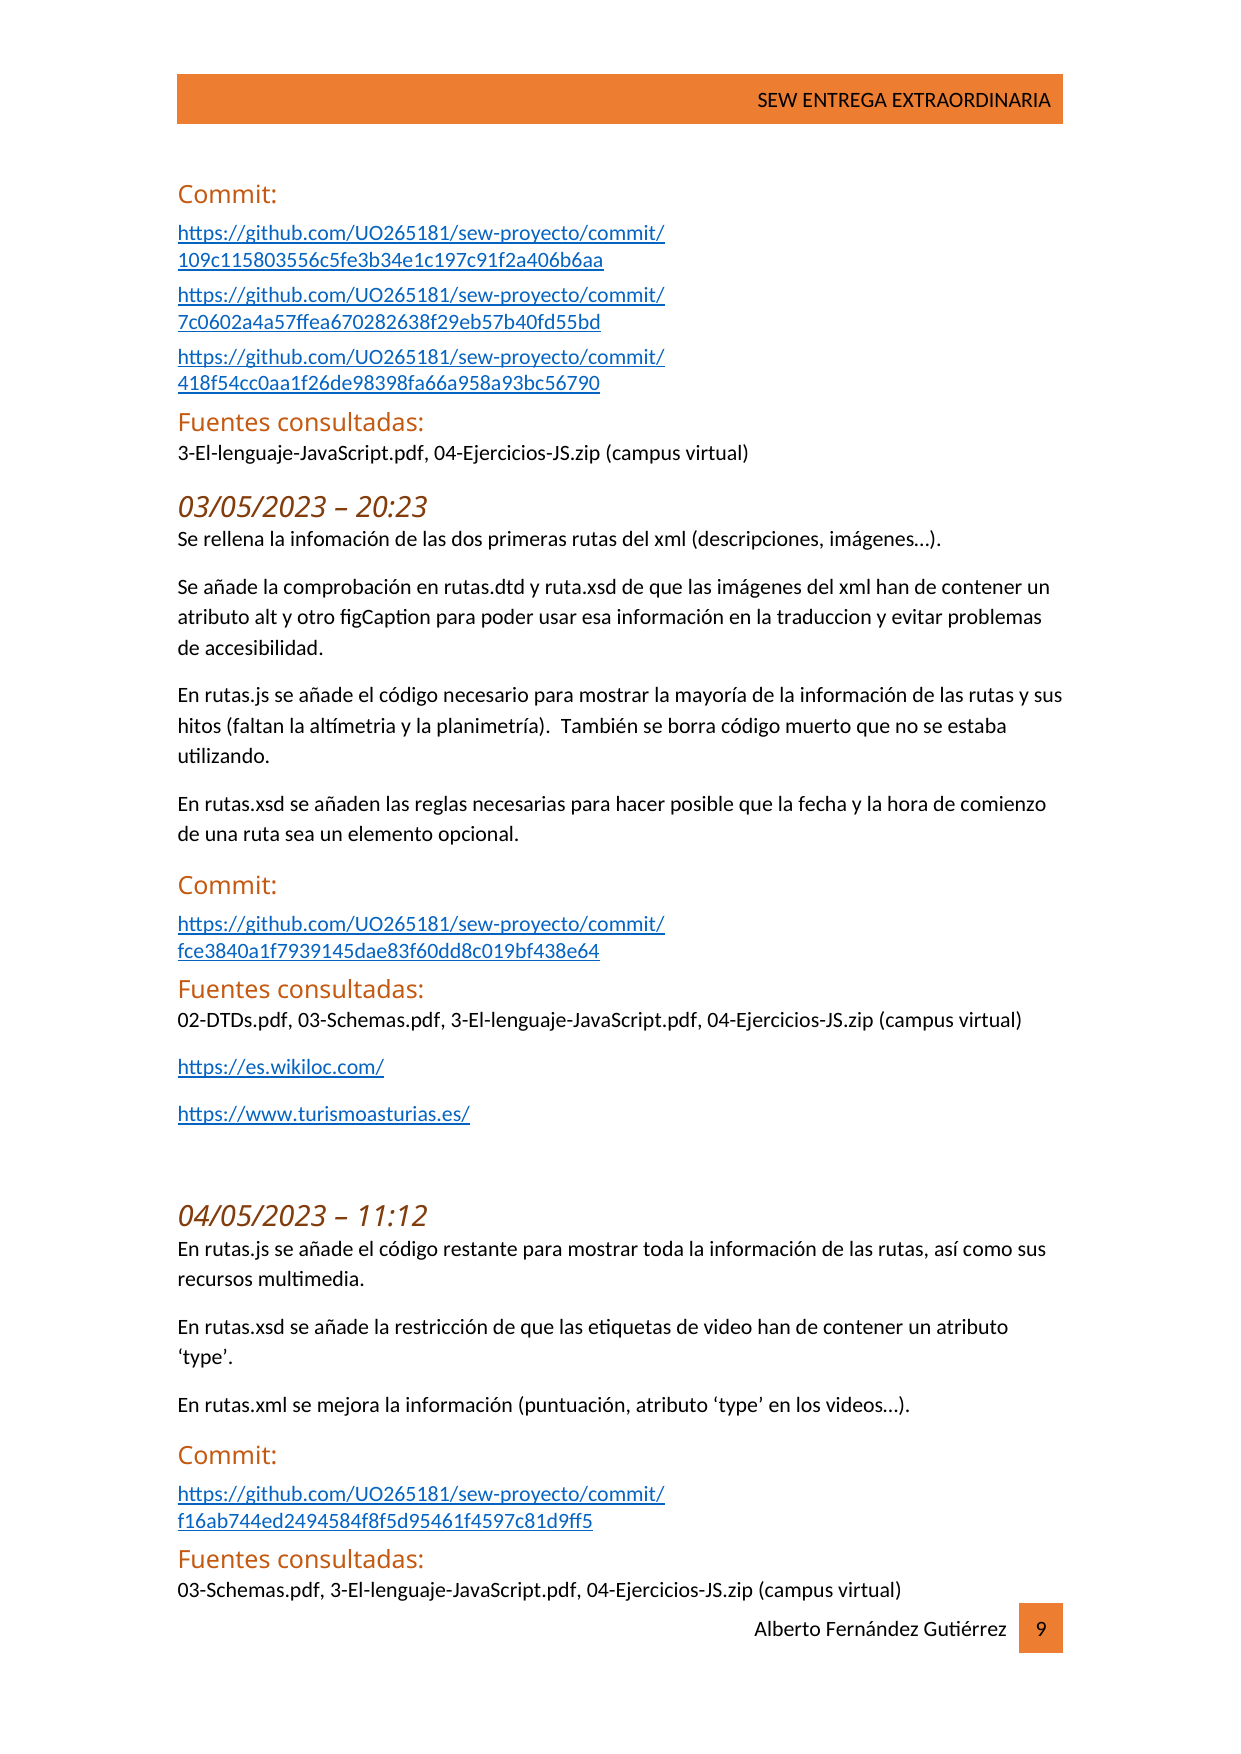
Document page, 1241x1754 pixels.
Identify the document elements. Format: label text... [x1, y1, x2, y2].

text En rutas.xml se mejora la información (puntuación, atributo ‘type’ en los videos…). [177, 1391, 1063, 1417]
subtitle https://github.com/UO265181/sew-proyecto/commit/f16ab744ed2494584f8f5d95461f4597c81d9ff5 [177, 1480, 1063, 1534]
subtitle Fuentes consultadas: [177, 404, 1063, 439]
subtitle Commit: [177, 1438, 1063, 1472]
text En rutas.js se añade el código necesario para mostrar la mayoría de la información de las rutas y sus hitos (faltan la altímetria y la planimetría). También se borra código muerto que no se estaba utilizando. [177, 681, 1063, 769]
text https://www.turismoasturias.es/ [177, 1101, 1063, 1127]
subtitle Fuentes consultadas: [177, 1542, 1063, 1576]
text En rutas.js se añade el código restante para mostrar toda la información de las rutas, así como sus recursos multimedia. [177, 1235, 1063, 1292]
subtitle https://github.com/UO265181/sew-proyecto/commit/418f54cc0aa1f26de98398fa66a958a93bc56790 [177, 343, 1063, 396]
text 03-Schemas.pdf, 3-El-lenguaje-JavaScript.pdf, 04-Ejercicios-JS.zip (campus virtual) [177, 1576, 1063, 1603]
subtitle Commit: [177, 177, 1063, 211]
text https://es.wikiloc.com/ [177, 1053, 1063, 1080]
subtitle Commit: [177, 868, 1063, 902]
text En rutas.xsd se añaden las reglas necesarias para hacer posible que la fecha y la hora de comienzo de una ruta sea un elemento opcional. [177, 790, 1063, 847]
subtitle https://github.com/UO265181/sew-proyecto/commit/109c115803556c5fe3b34e1c197c91f2a406b6aa [177, 219, 1063, 273]
subtitle https://github.com/UO265181/sew-proyecto/commit/fce3840a1f7939145dae83f60dd8c019bf438e64 [177, 910, 1063, 964]
text 3-El-lenguaje-JavaScript.pdf, 04-Ejercicios-JS.zip (campus virtual) [177, 439, 1063, 465]
text Se rellena la infomación de las dos primeras rutas del xml (descripciones, imágenes…). [177, 526, 1063, 552]
subtitle 04/05/2023 – 11:12 [177, 1195, 1063, 1235]
subtitle https://github.com/UO265181/sew-proyecto/commit/7c0602a4a57ffea670282638f29eb57b40fd55bd [177, 281, 1063, 334]
text En rutas.xsd se añade la restricción de que las etiquetas de video han de contener un atributo ‘type’. [177, 1313, 1063, 1370]
subtitle Fuentes consultadas: [177, 972, 1063, 1006]
text Se añade la comprobación en rutas.dtd y ruta.xsd de que las imágenes del xml han de contener un atributo alt y otro figCaption para poder usar esa información en la traduccion y evitar problemas de accesibilidad. [177, 573, 1063, 661]
subtitle 03/05/2023 – 20:23 [177, 486, 1063, 526]
text 02-DTDs.pdf, 03-Schemas.pdf, 3-El-lenguaje-JavaScript.pdf, 04-Ejercicios-JS.zip (campus virtual) [177, 1006, 1063, 1033]
